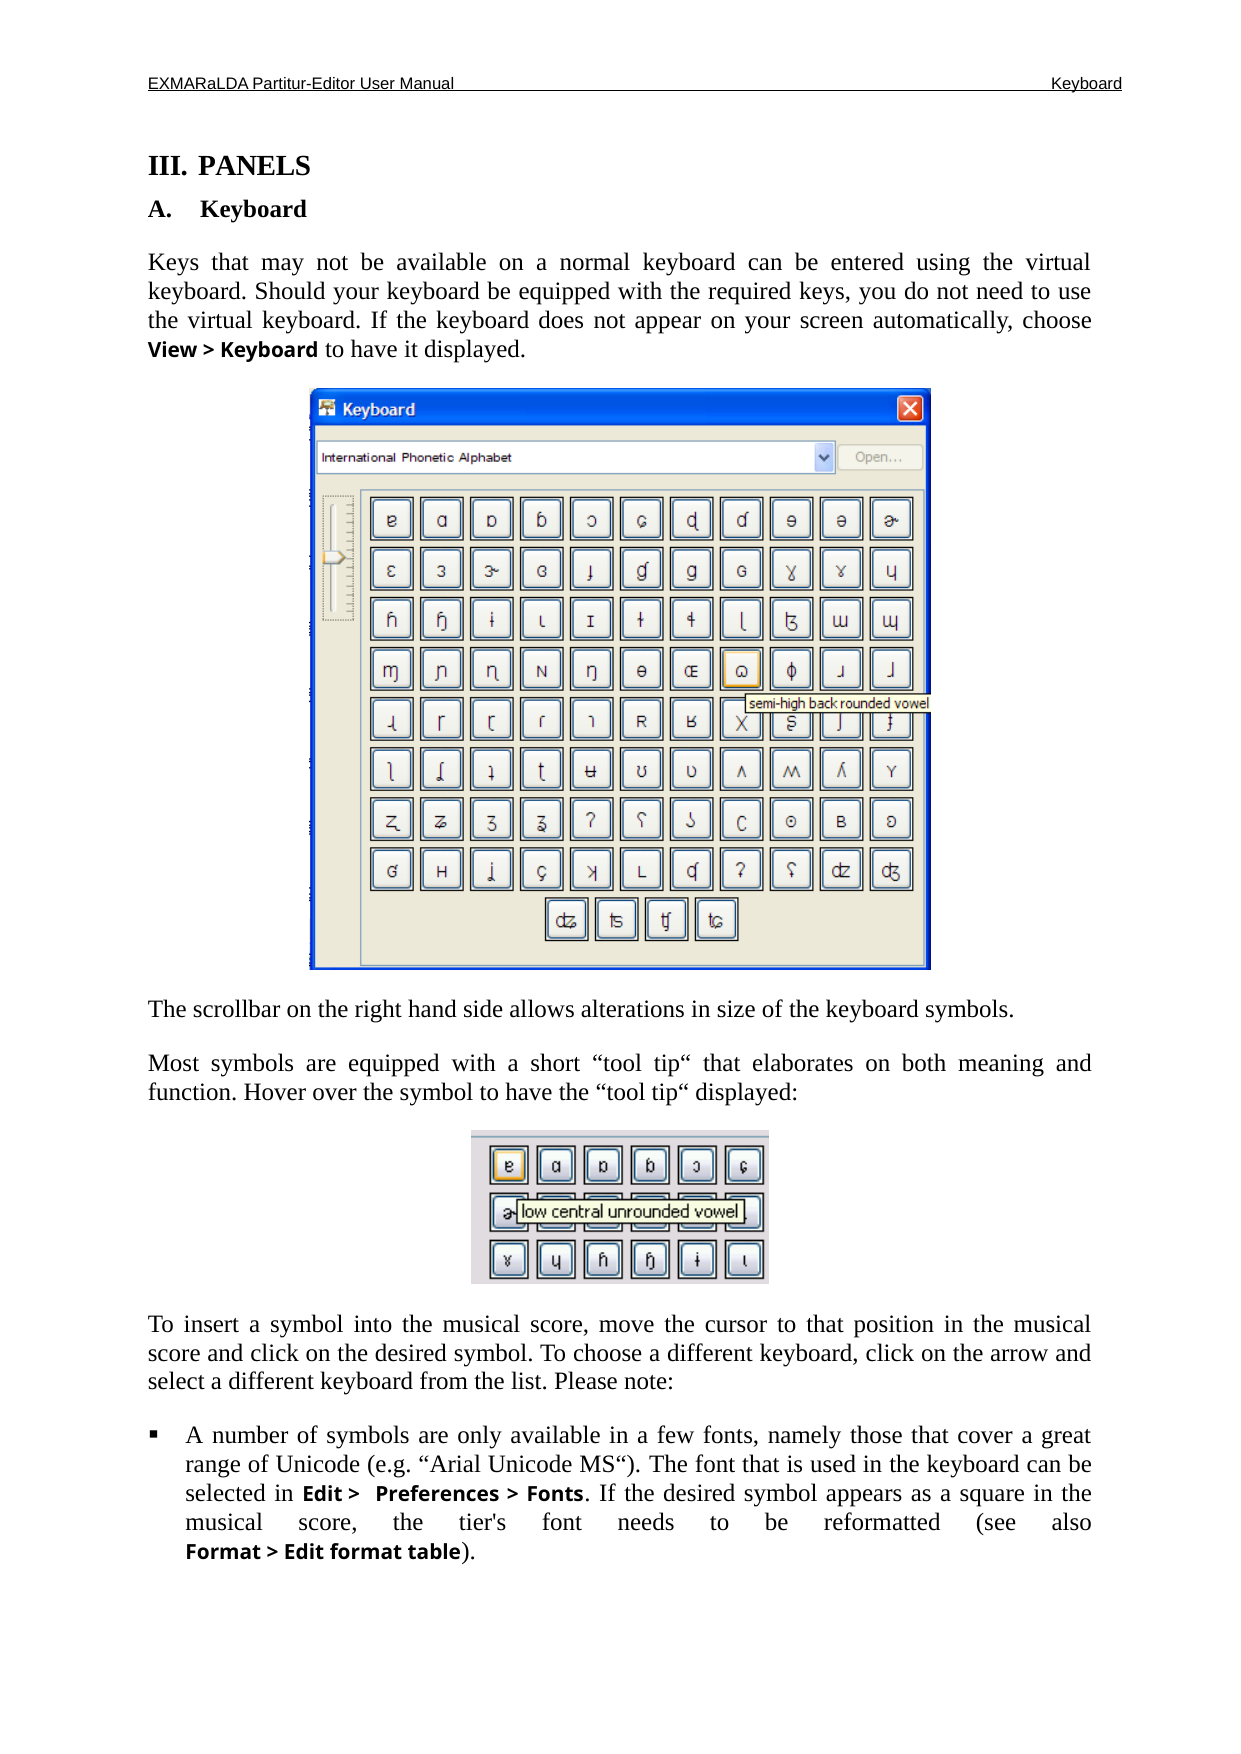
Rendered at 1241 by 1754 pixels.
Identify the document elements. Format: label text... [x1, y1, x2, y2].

subtitle PANELS [148, 148, 1093, 181]
text Most symbols are equipped with a short “tool tip“ that elaborates on both meaning and function. Hover over the symbol to have the “tool tip“ displayed: [148, 1048, 1093, 1106]
text Keys that may not be available on a normal keyboard can be entered using the virtual keyboard. Should your keyboard be equipped with the required keys, you do not need to use the virtual keyboard. If the keyboard does not appear on your screen automatically, choose View > Keyboard to have it displayed. [148, 247, 1093, 363]
picture [471, 1130, 769, 1284]
picture [309, 388, 931, 970]
text A number of symbols are only available in a few fonts, namely those that cover a great range of Unicode (e.g. “Arial Unicode MS“). The font that is used in the keyboard can be selected in Edit > Preferences > Fonts. If the desired symbol appears as a square in the musical score, the tier's font needs to be reformatted (see also Format > Edit format table). [148, 1420, 1093, 1565]
subtitle Keyboard [148, 194, 1093, 222]
text To insert a symbol into the musical score, move the cursor to that position in the musical score and click on the desired symbol. To choose a different keyboard, click on the arrow and select a different keyboard from the list. Please note: [148, 1309, 1093, 1395]
text The scrollbar on the right hand side allows alterations in size of the keyboard symbols. [148, 994, 1093, 1023]
